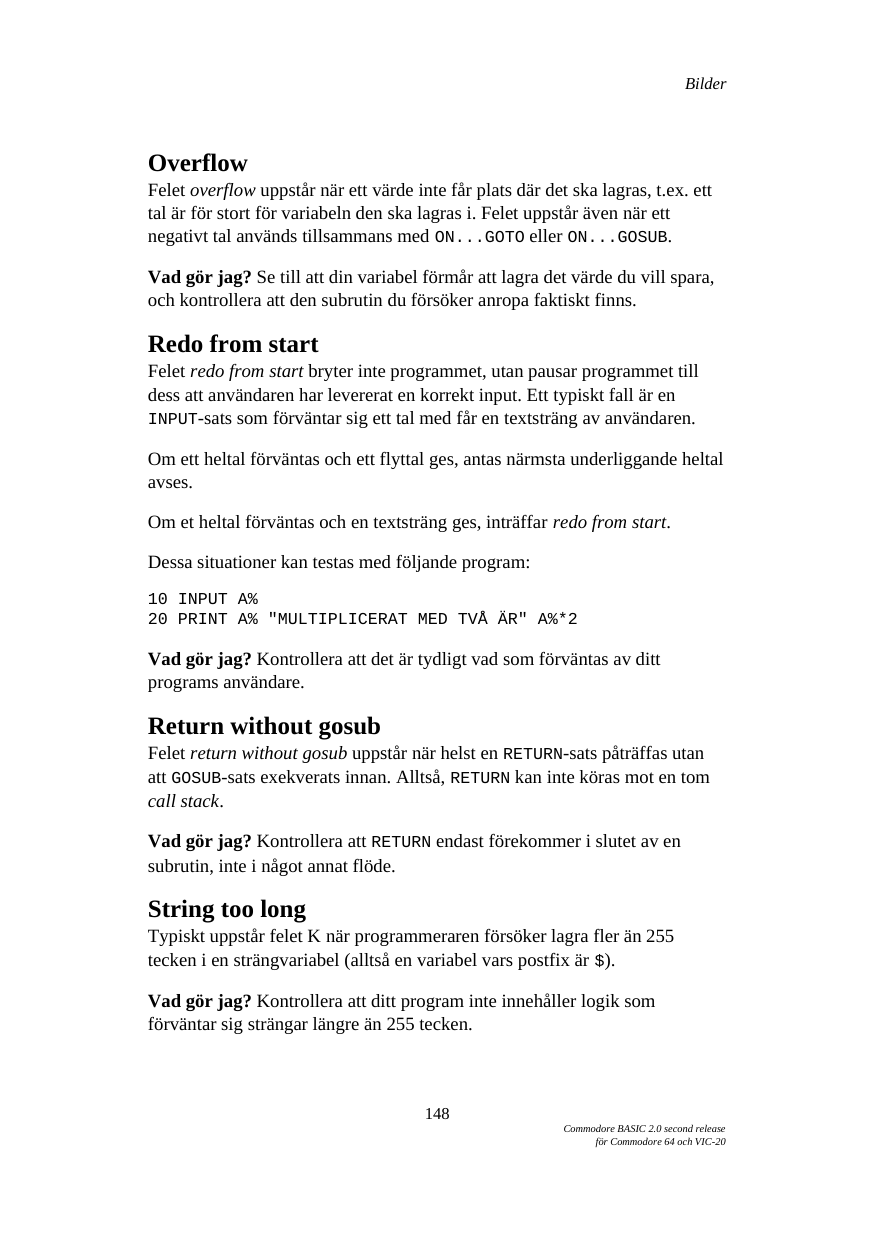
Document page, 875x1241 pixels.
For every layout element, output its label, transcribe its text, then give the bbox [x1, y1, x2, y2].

text Vad gör jag? Kontrollera att det är tydligt vad som förväntas av ditt programs användare. [148, 648, 726, 693]
text Dessa situationer kan testas med följande program: [148, 551, 726, 572]
subtitle String too long [148, 894, 726, 923]
text Om ett heltal förväntas och ett flyttal ges, antas närmsta underliggande heltal avses. [148, 448, 726, 492]
text Vad gör jag? Se till att din variabel förmår att lagra det värde du vill spara, och kontrollera att den subrutin du försöker anropa faktiskt finns. [148, 266, 726, 311]
text Vad gör jag? Kontrollera att ditt program inte innehåller logik som förväntar sig strängar längre än 255 tecken. [148, 989, 726, 1034]
text Felet redo from start bryter inte programmet, utan pausar programmet till dess att användaren har levererat en korrekt input. Ett typiskt fall är en INPUT-sats som förväntar sig ett tal med får en textsträng av användaren. [148, 360, 726, 429]
text Vad gör jag? Kontrollera att RETURN endast förekommer i slutet av en subrutin, inte i något annat flöde. [148, 830, 726, 876]
text Felet overflow uppstår när ett värde inte får plats där det ska lagras, t.ex. ett tal är för stort för variabeln den ska lagras i. Felet uppstår även när ett negativt tal används tillsammans med ON...GOTO eller ON...GOSUB. [148, 179, 726, 248]
text Felet return without gosub uppstår när helst en RETURN-sats påträffas utan att GOSUB-sats exekverats innan. Alltså, RETURN kan inte köras mot en tom call stack. [148, 742, 726, 812]
subtitle Redo from start [148, 329, 726, 358]
text Om et heltal förväntas och en textsträng ges, inträffar redo from start. [148, 511, 726, 532]
subtitle Overflow [148, 148, 726, 176]
subtitle Return without gosub [148, 711, 726, 740]
text Typiskt uppstår felet K när programmeraren försöker lagra fler än 255 tecken i en strängvariabel (alltså en variabel vars postfix är $). [148, 925, 726, 971]
text 10 INPUT A% 20 PRINT A% "MULTIPLICERAT MED TVÅ ÄR" A%*2 [148, 591, 726, 630]
